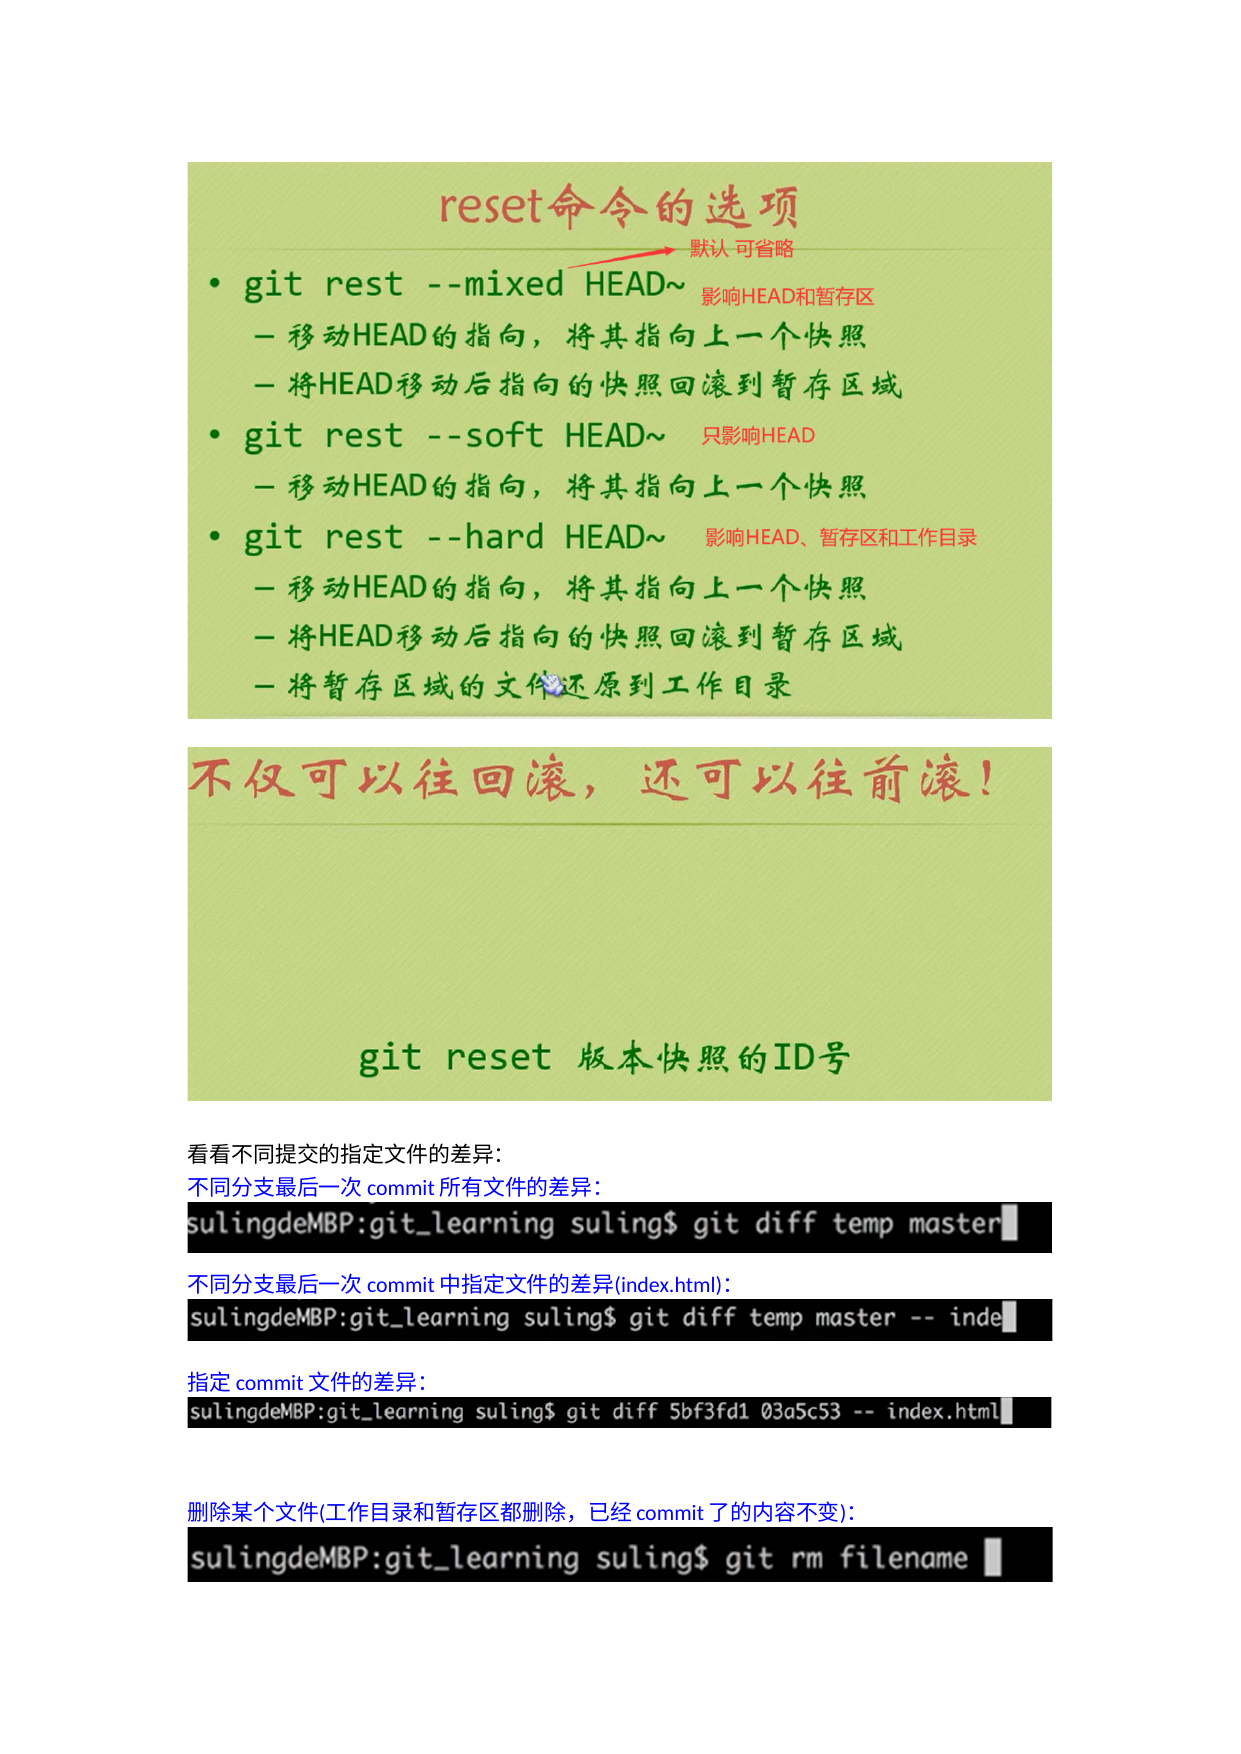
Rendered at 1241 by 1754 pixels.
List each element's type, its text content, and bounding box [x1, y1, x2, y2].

picture [187, 747, 1052, 1101]
picture [187, 1202, 1052, 1253]
text 删除某个文件(工作目录和暂存区都删除，已经commit了的内容不变)： [187, 1494, 1053, 1527]
picture [187, 1527, 1053, 1582]
text 不同分支最后一次commit中指定文件的差异(index.html)： [187, 1267, 1053, 1299]
text 看看不同提交的指定文件的差异： [187, 1137, 1053, 1169]
text 不同分支最后一次commit所有文件的差异： [187, 1169, 1053, 1202]
text 指定commit文件的差异： [187, 1364, 1053, 1397]
picture [187, 162, 1053, 719]
picture [187, 1299, 1053, 1341]
picture [187, 1397, 1052, 1428]
